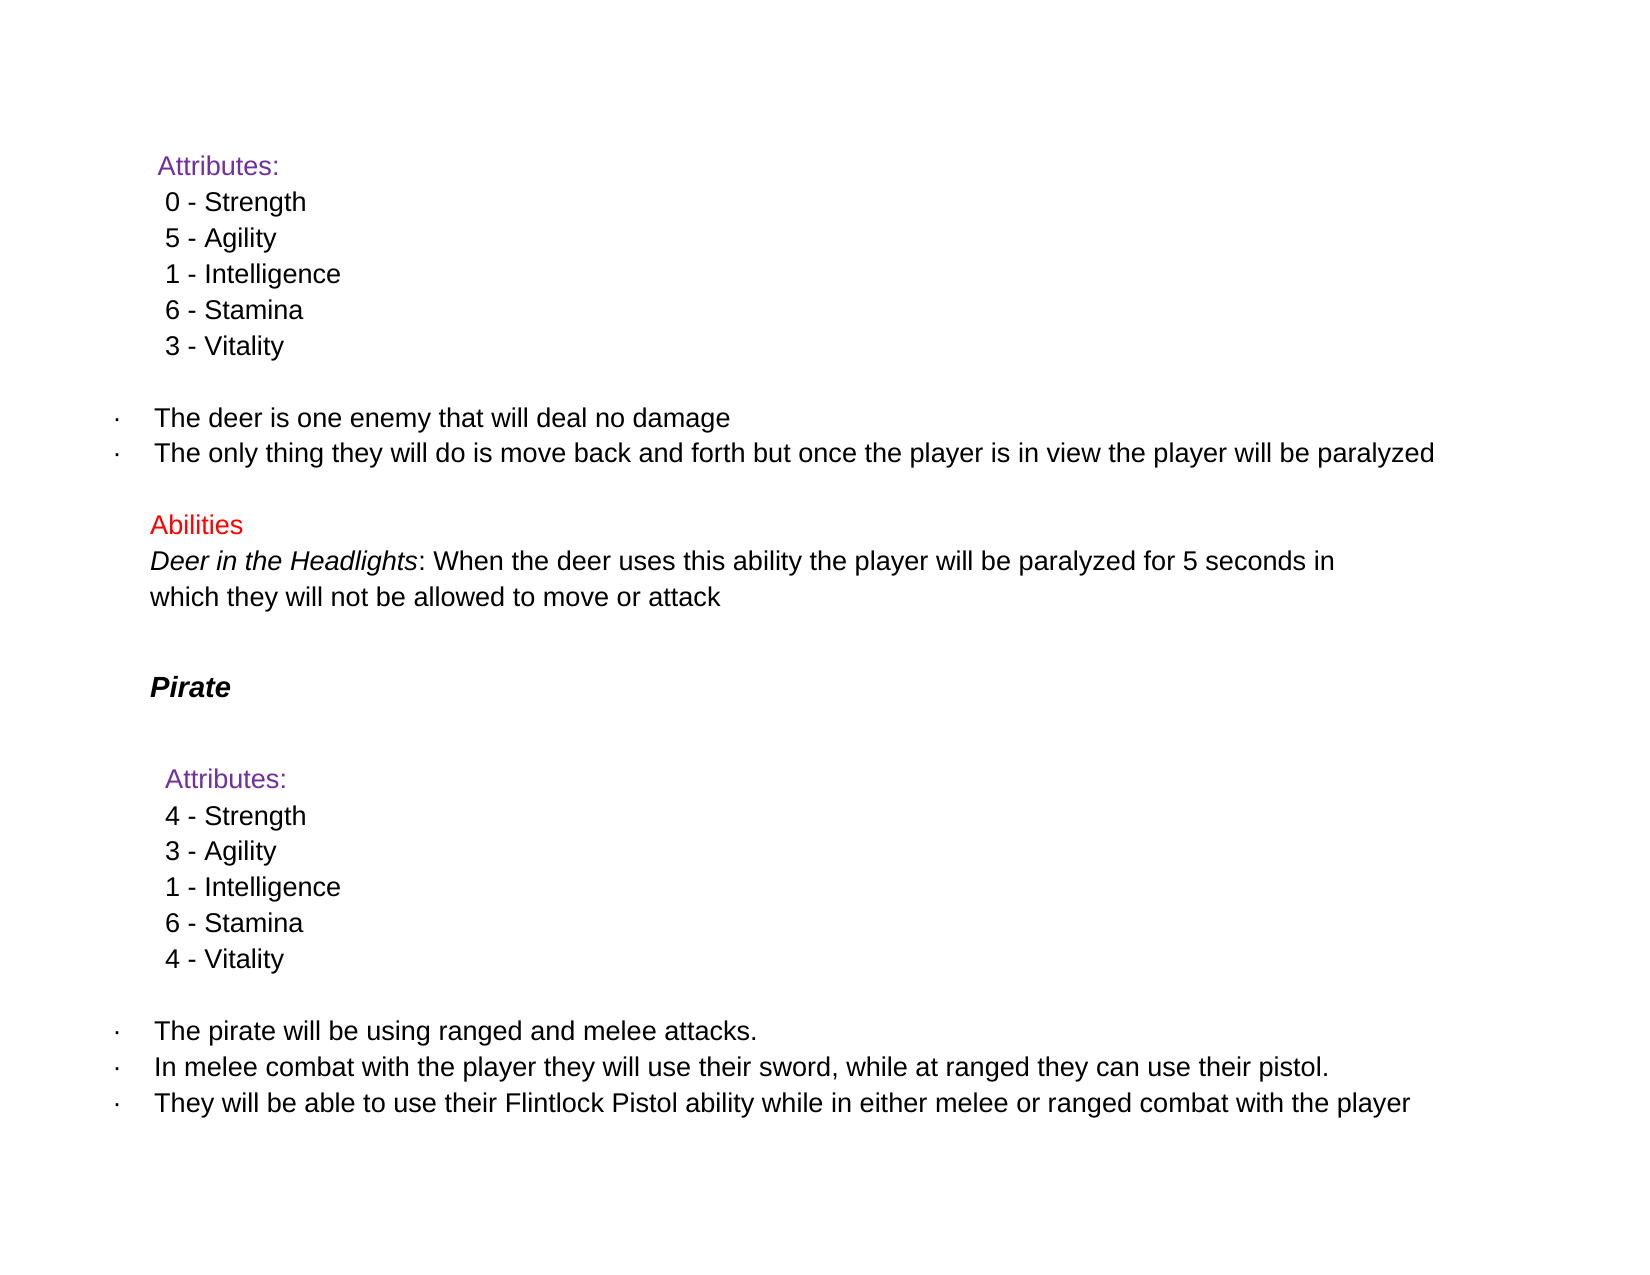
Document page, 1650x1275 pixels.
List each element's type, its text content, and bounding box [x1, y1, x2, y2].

text · The deer is one enemy that will deal no damage [112, 402, 1500, 433]
text 5 - Agility [150, 222, 1500, 253]
text 3 - Vitality [150, 330, 1500, 361]
subtitle Pirate [150, 670, 1500, 703]
text 6 - Stamina [150, 907, 1500, 938]
text · They will be able to use their Flintlock Pistol ability while in either melee or ranged combat with the player [112, 1087, 1500, 1118]
text 4 - Vitality [150, 943, 1500, 974]
text 3 - Agility [150, 835, 1500, 867]
text 1 - Intelligence [150, 871, 1500, 903]
text Attributes: [150, 150, 1500, 181]
text 4 - Strength [150, 799, 1500, 831]
text Attributes: [150, 763, 1500, 795]
text Abilities [150, 509, 1500, 541]
text 0 - Strength [150, 186, 1500, 217]
text Deer in the Headlights: When the deer uses this ability the player will be paralyzed for 5 seconds in which they will not be allowed to move or attack [150, 545, 1500, 612]
text 1 - Intelligence [150, 258, 1500, 289]
text · In melee combat with the player they will use their sword, while at ranged they can use their pistol. [112, 1051, 1500, 1082]
text · The only thing they will do is move back and forth but once the player is in view the player will be paralyzed [112, 437, 1500, 469]
text 6 - Stamina [150, 294, 1500, 325]
text · The pirate will be using ranged and melee attacks. [112, 1015, 1500, 1046]
